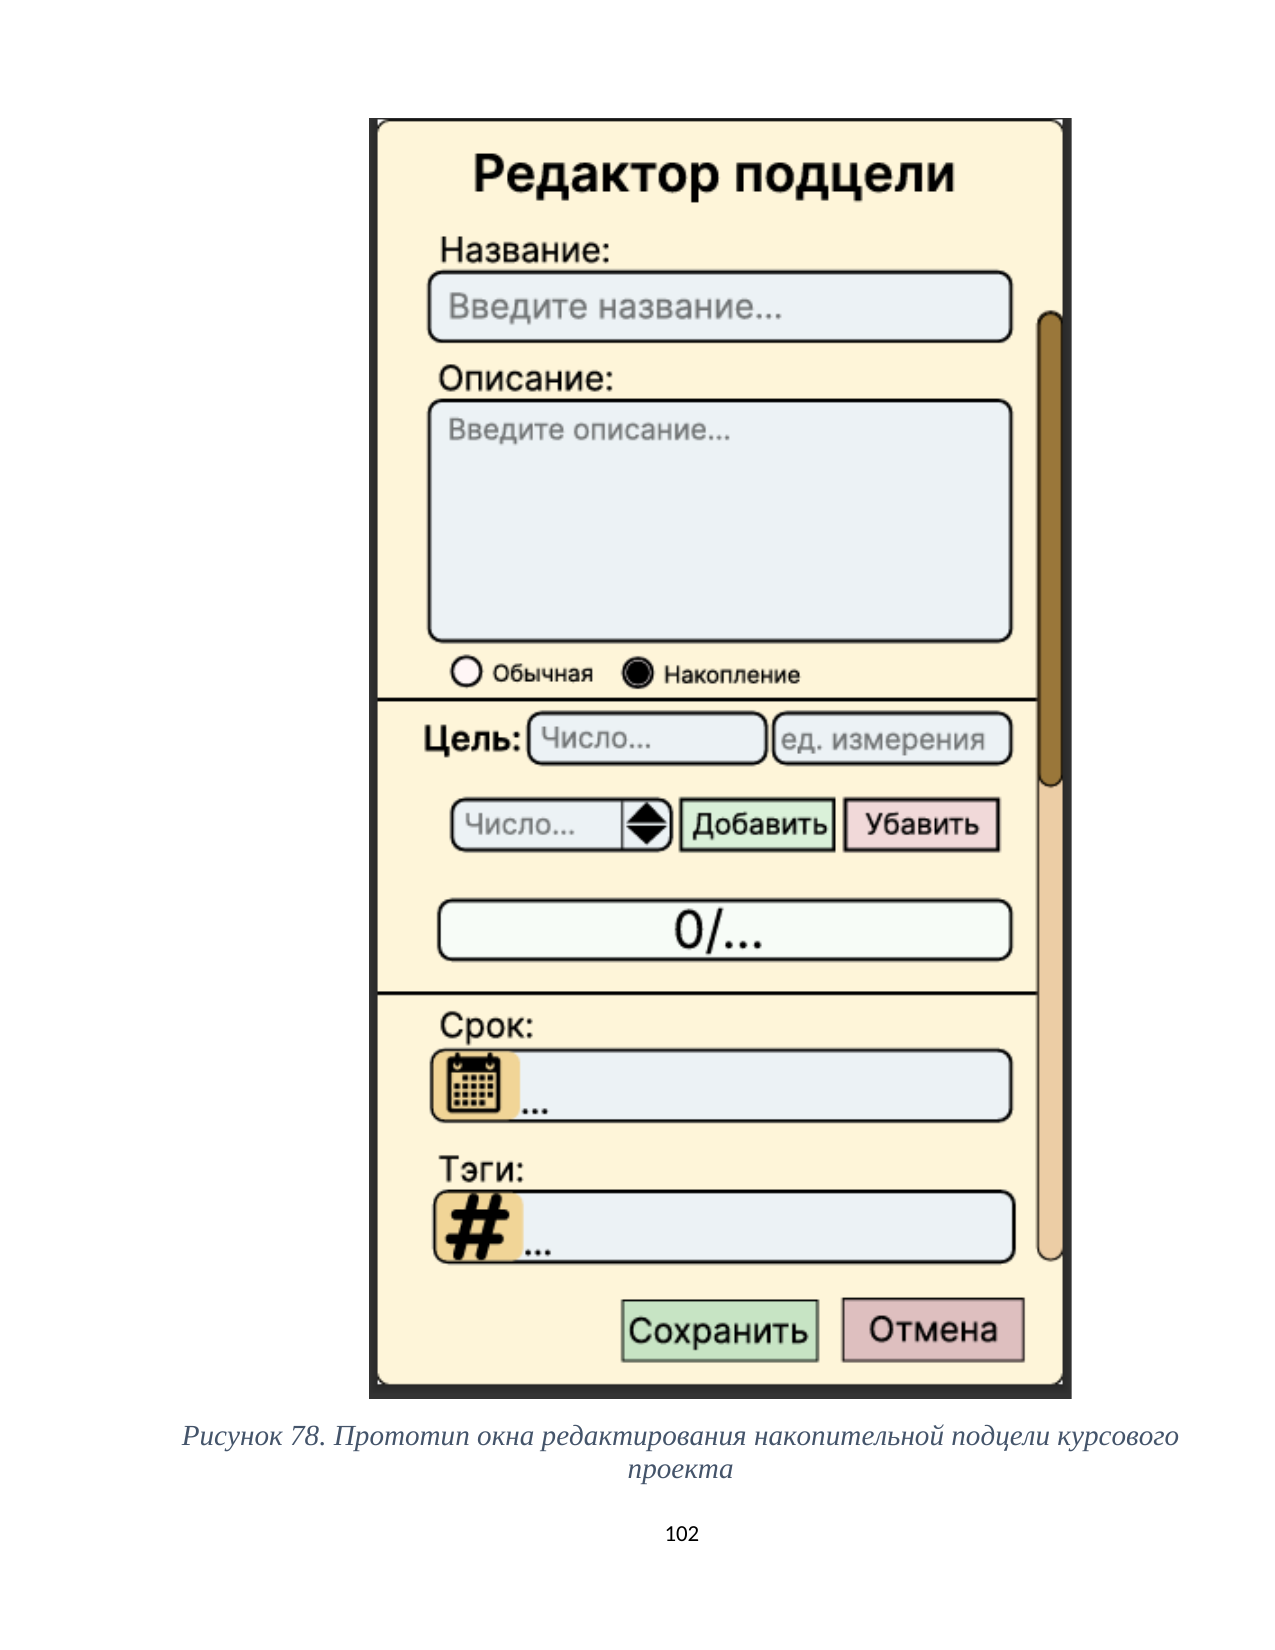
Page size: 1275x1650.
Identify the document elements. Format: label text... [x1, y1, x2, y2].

picture [369, 118, 1072, 1399]
text Рисунок 78. Прототип окна редактирования накопительной подцели курсового проекта [177, 1418, 1186, 1485]
